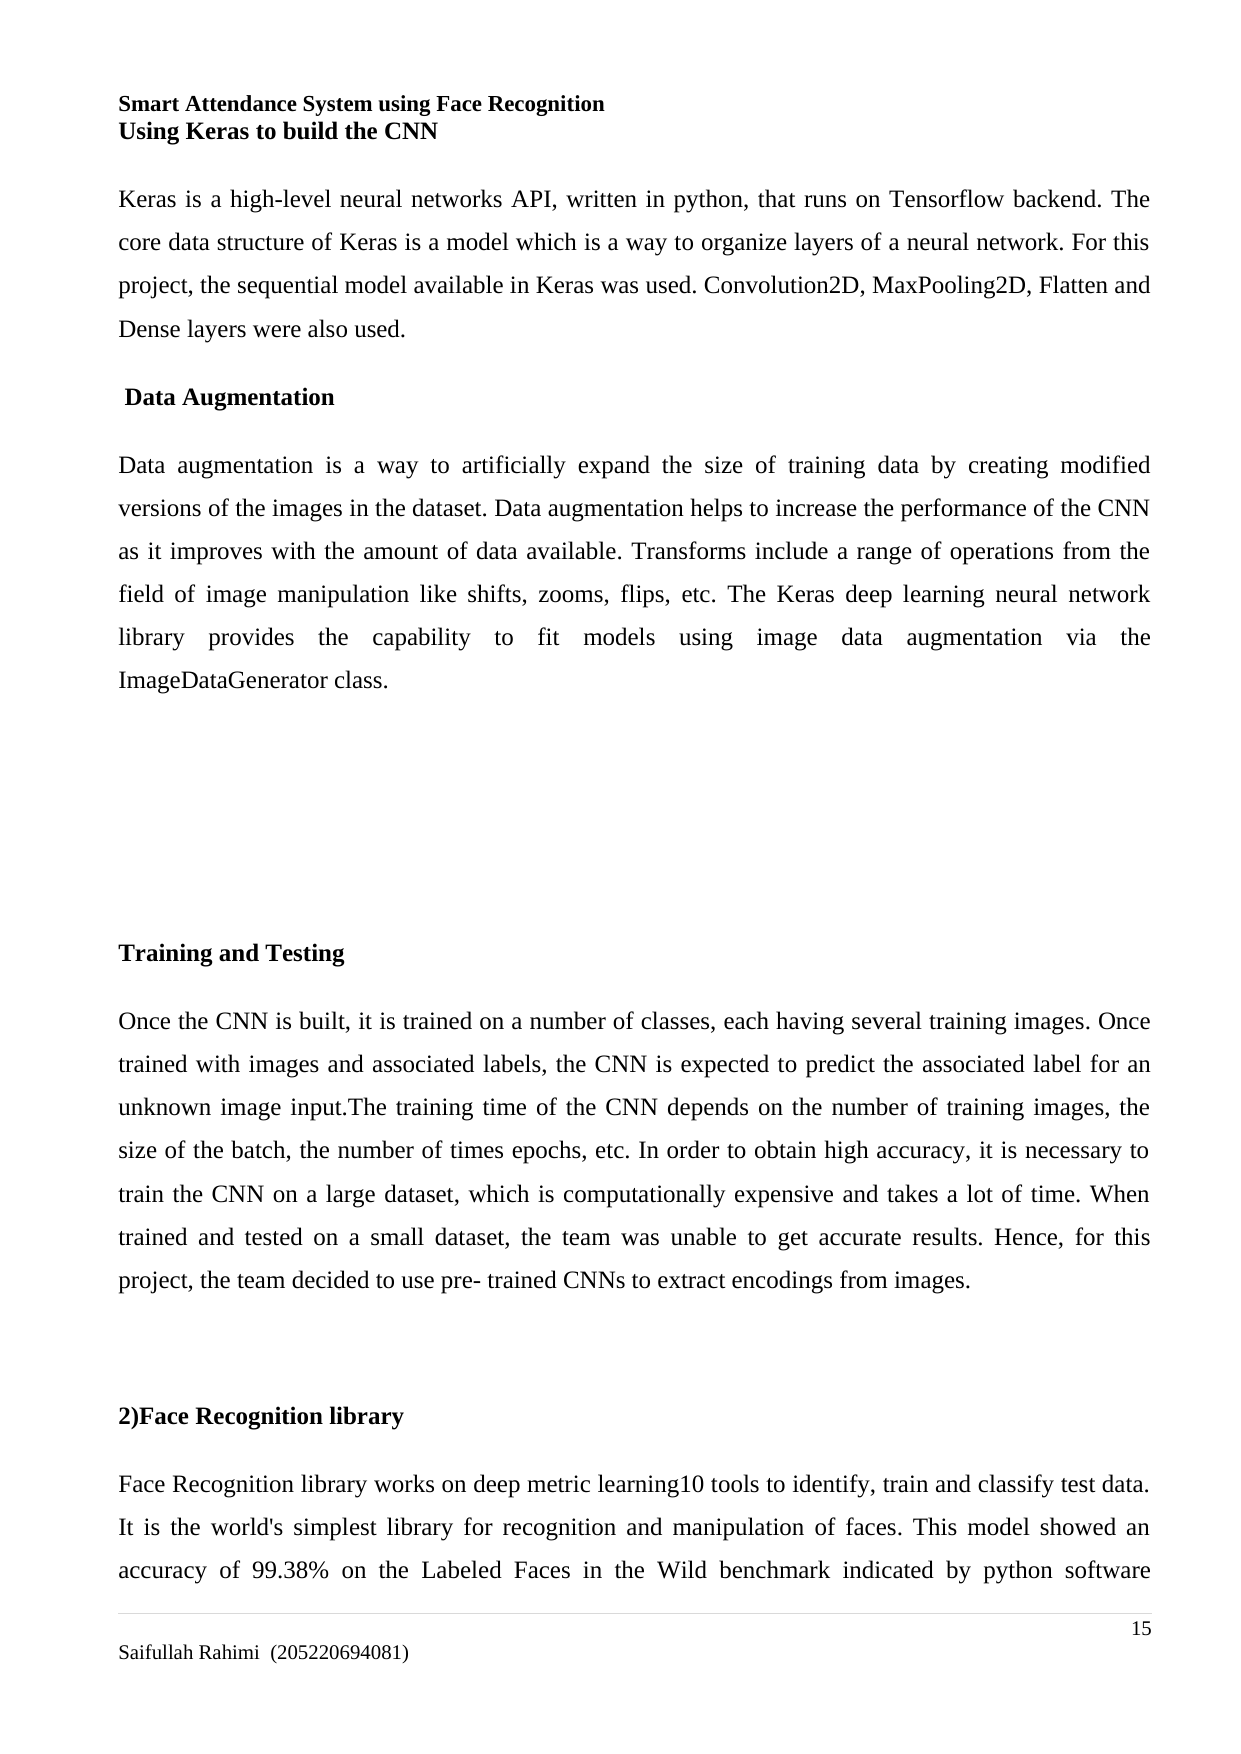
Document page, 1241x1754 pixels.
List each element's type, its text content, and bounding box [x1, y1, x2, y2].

text Training and Testing [118, 938, 1152, 967]
text Once the CNN is built, it is trained on a number of classes, each having several training images. Once trained with images and associated labels, the CNN is expected to predict the associated label for an unknown image input.The training time of the CNN depends on the number of training images, the size of the batch, the number of times epochs, etc. In order to obtain high accuracy, it is necessary to train the CNN on a large dataset, which is computationally expensive and takes a lot of time. When trained and tested on a small dataset, the team was unable to get accurate results. Hence, for this project, the team decided to use pre- trained CNNs to extract encodings from images. [118, 1006, 1152, 1294]
text 2)Face Recognition library [118, 1401, 1152, 1430]
text Using Keras to build the CNN [118, 116, 1152, 145]
text Keras is a high-level neural networks API, written in python, that runs on Tensorflow backend. The core data structure of Keras is a model which is a way to organize layers of a neural network. For this project, the sequential model available in Keras was used. Convolution2D, MaxPooling2D, Flatten and Dense layers were also used. [118, 184, 1152, 342]
text Data Augmentation [118, 382, 1152, 411]
text Data augmentation is a way to artificially expand the size of training data by creating modified versions of the images in the dataset. Data augmentation helps to increase the performance of the CNN as it improves with the amount of data available. Transforms include a range of operations from the field of image manipulation like shifts, zooms, flips, etc. The Keras deep learning neural network library provides the capability to fit models using image data augmentation via the ImageDataGenerator class. [118, 450, 1152, 694]
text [118, 1469, 1152, 1584]
